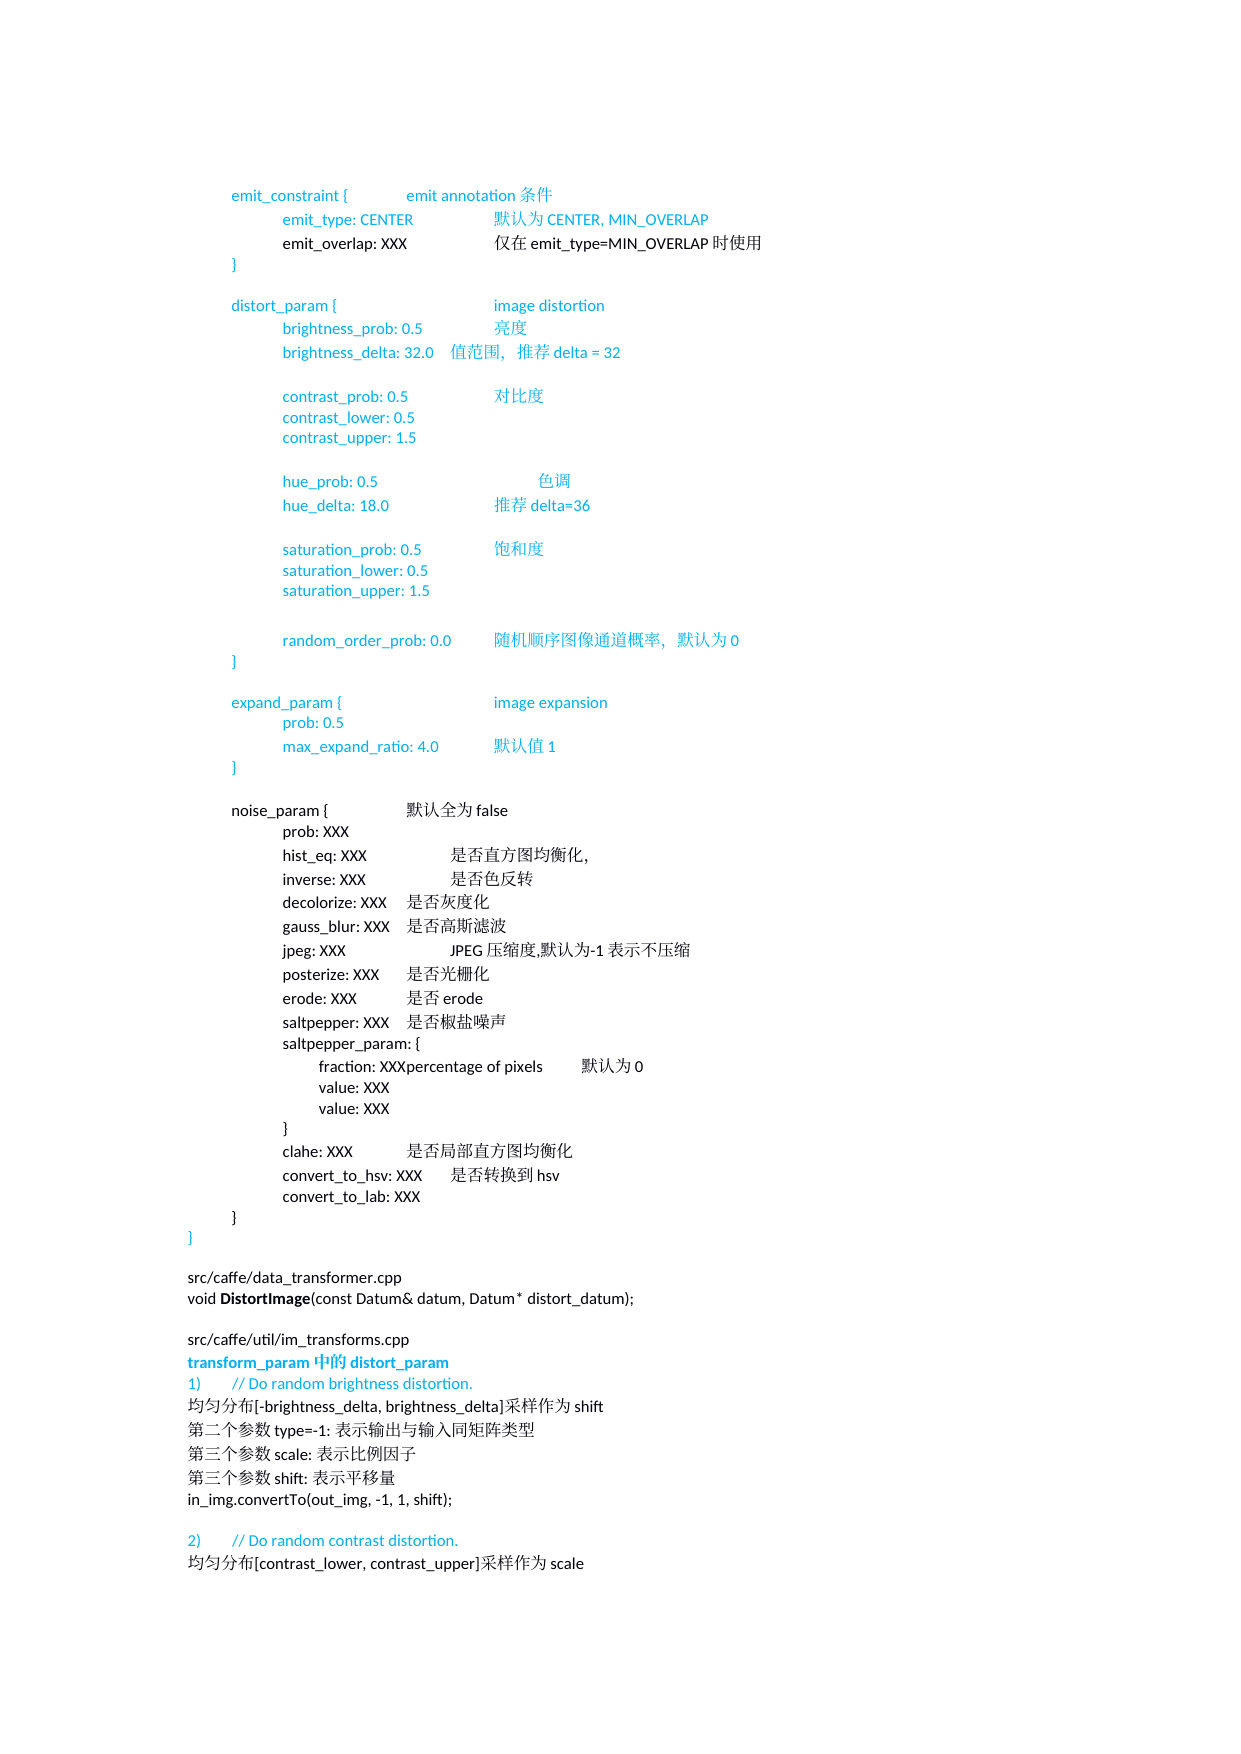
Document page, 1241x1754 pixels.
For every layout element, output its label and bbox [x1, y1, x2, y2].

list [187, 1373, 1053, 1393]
picture [532, 742, 543, 753]
picture [599, 636, 608, 645]
picture [516, 633, 522, 647]
picture [535, 633, 543, 647]
picture [515, 218, 523, 226]
picture [523, 346, 532, 359]
picture [680, 641, 688, 647]
picture [516, 504, 526, 510]
picture [562, 633, 575, 647]
picture [499, 211, 509, 219]
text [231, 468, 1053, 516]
picture [572, 214, 577, 222]
picture [500, 499, 509, 512]
picture [516, 543, 525, 555]
picture [592, 214, 599, 225]
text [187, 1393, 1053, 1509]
picture [450, 349, 454, 359]
picture [495, 320, 508, 327]
picture [678, 632, 687, 644]
picture [644, 632, 658, 647]
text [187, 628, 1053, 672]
picture [513, 388, 518, 400]
picture [528, 542, 543, 556]
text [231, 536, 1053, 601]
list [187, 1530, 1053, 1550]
picture [498, 636, 508, 647]
picture [495, 546, 500, 555]
picture [558, 474, 570, 488]
picture [494, 327, 509, 331]
picture [539, 351, 549, 357]
picture [485, 344, 498, 359]
picture [501, 541, 508, 553]
picture [675, 214, 682, 225]
picture [499, 738, 509, 746]
picture [582, 633, 593, 647]
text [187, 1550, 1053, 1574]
picture [548, 632, 557, 645]
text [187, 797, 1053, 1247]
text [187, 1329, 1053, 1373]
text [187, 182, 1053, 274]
picture [513, 320, 526, 335]
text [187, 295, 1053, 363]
picture [519, 388, 523, 400]
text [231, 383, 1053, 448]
picture [455, 344, 466, 359]
picture [528, 389, 543, 403]
picture [711, 639, 718, 647]
picture [538, 473, 553, 488]
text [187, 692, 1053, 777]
picture [595, 637, 609, 647]
picture [612, 634, 626, 647]
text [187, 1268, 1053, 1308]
picture [388, 214, 396, 225]
picture [515, 745, 523, 753]
